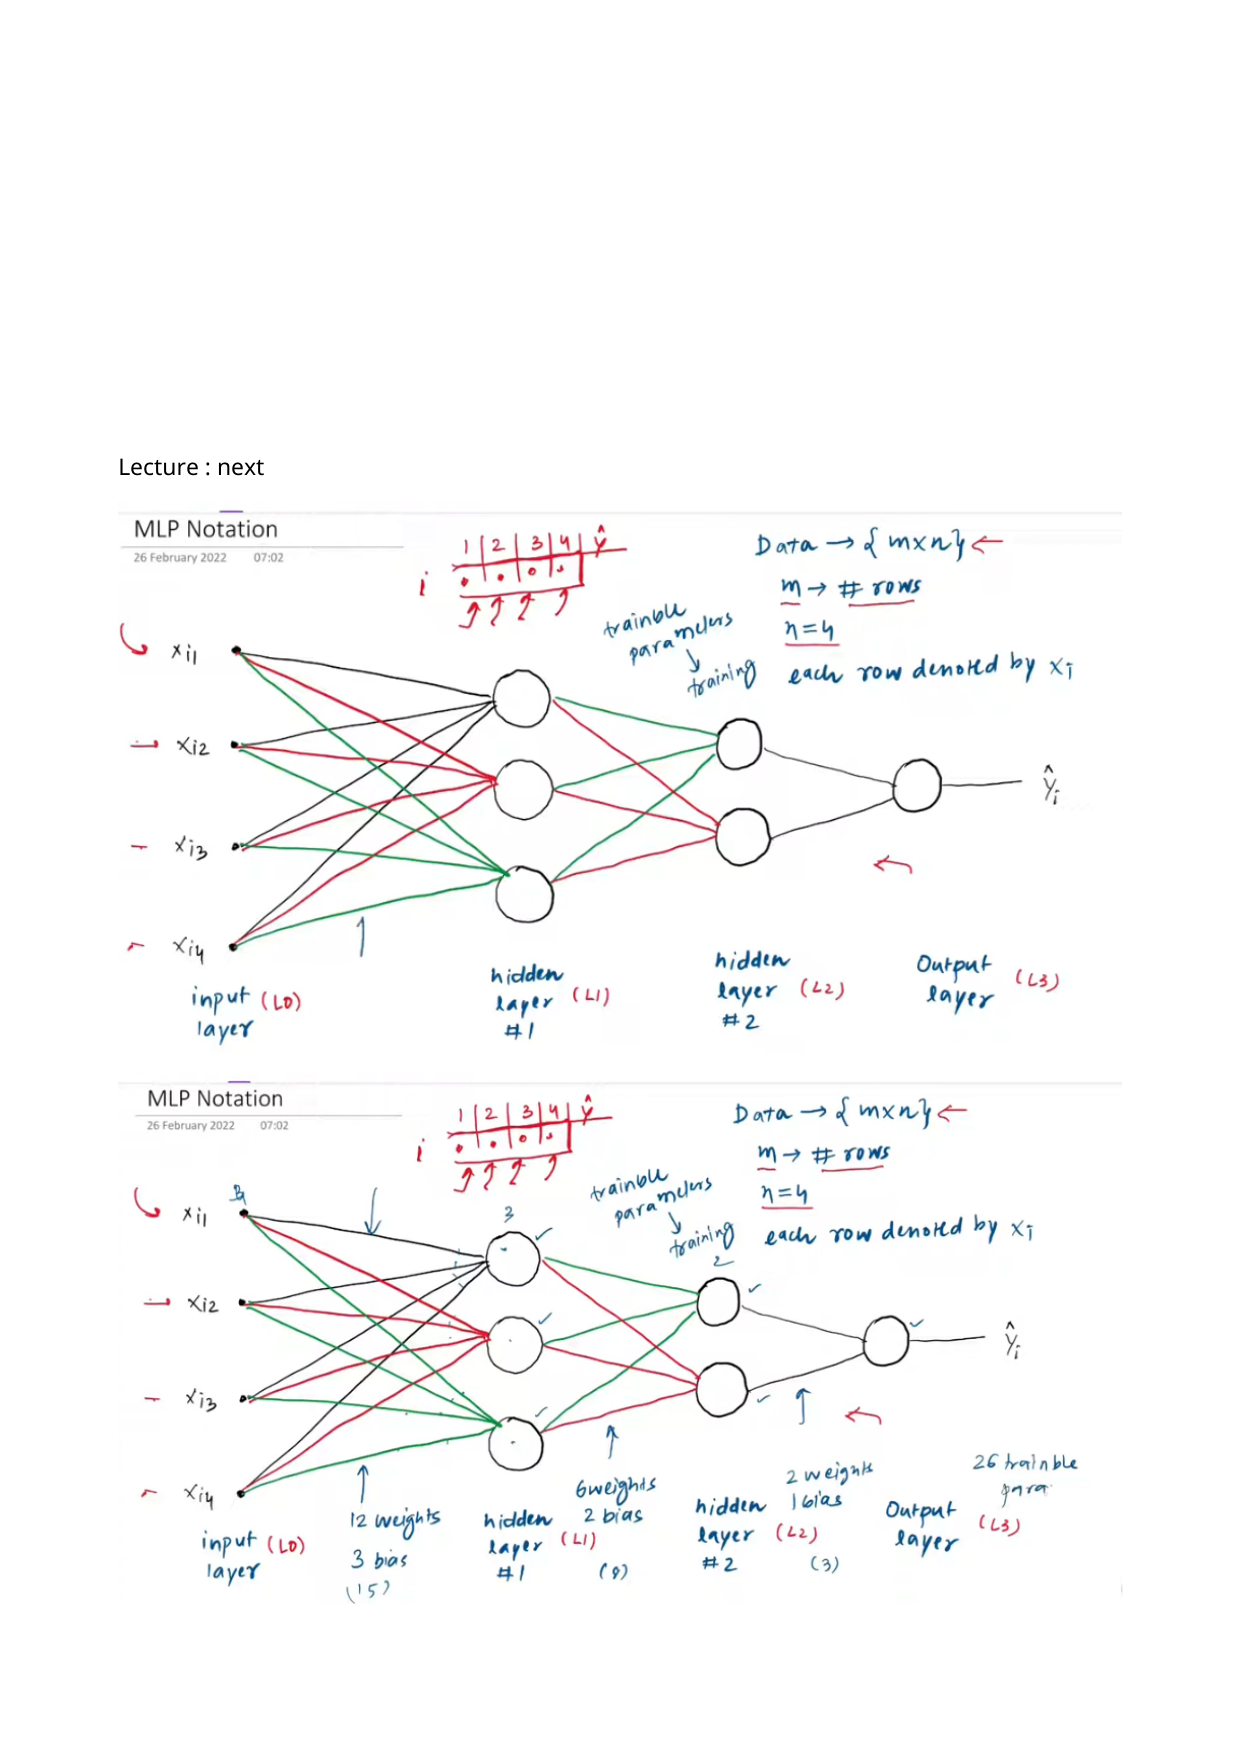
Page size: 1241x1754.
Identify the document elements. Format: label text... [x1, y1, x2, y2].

picture [118, 1073, 1123, 1604]
text Lecture : next [118, 451, 1122, 482]
picture [118, 501, 1123, 1054]
